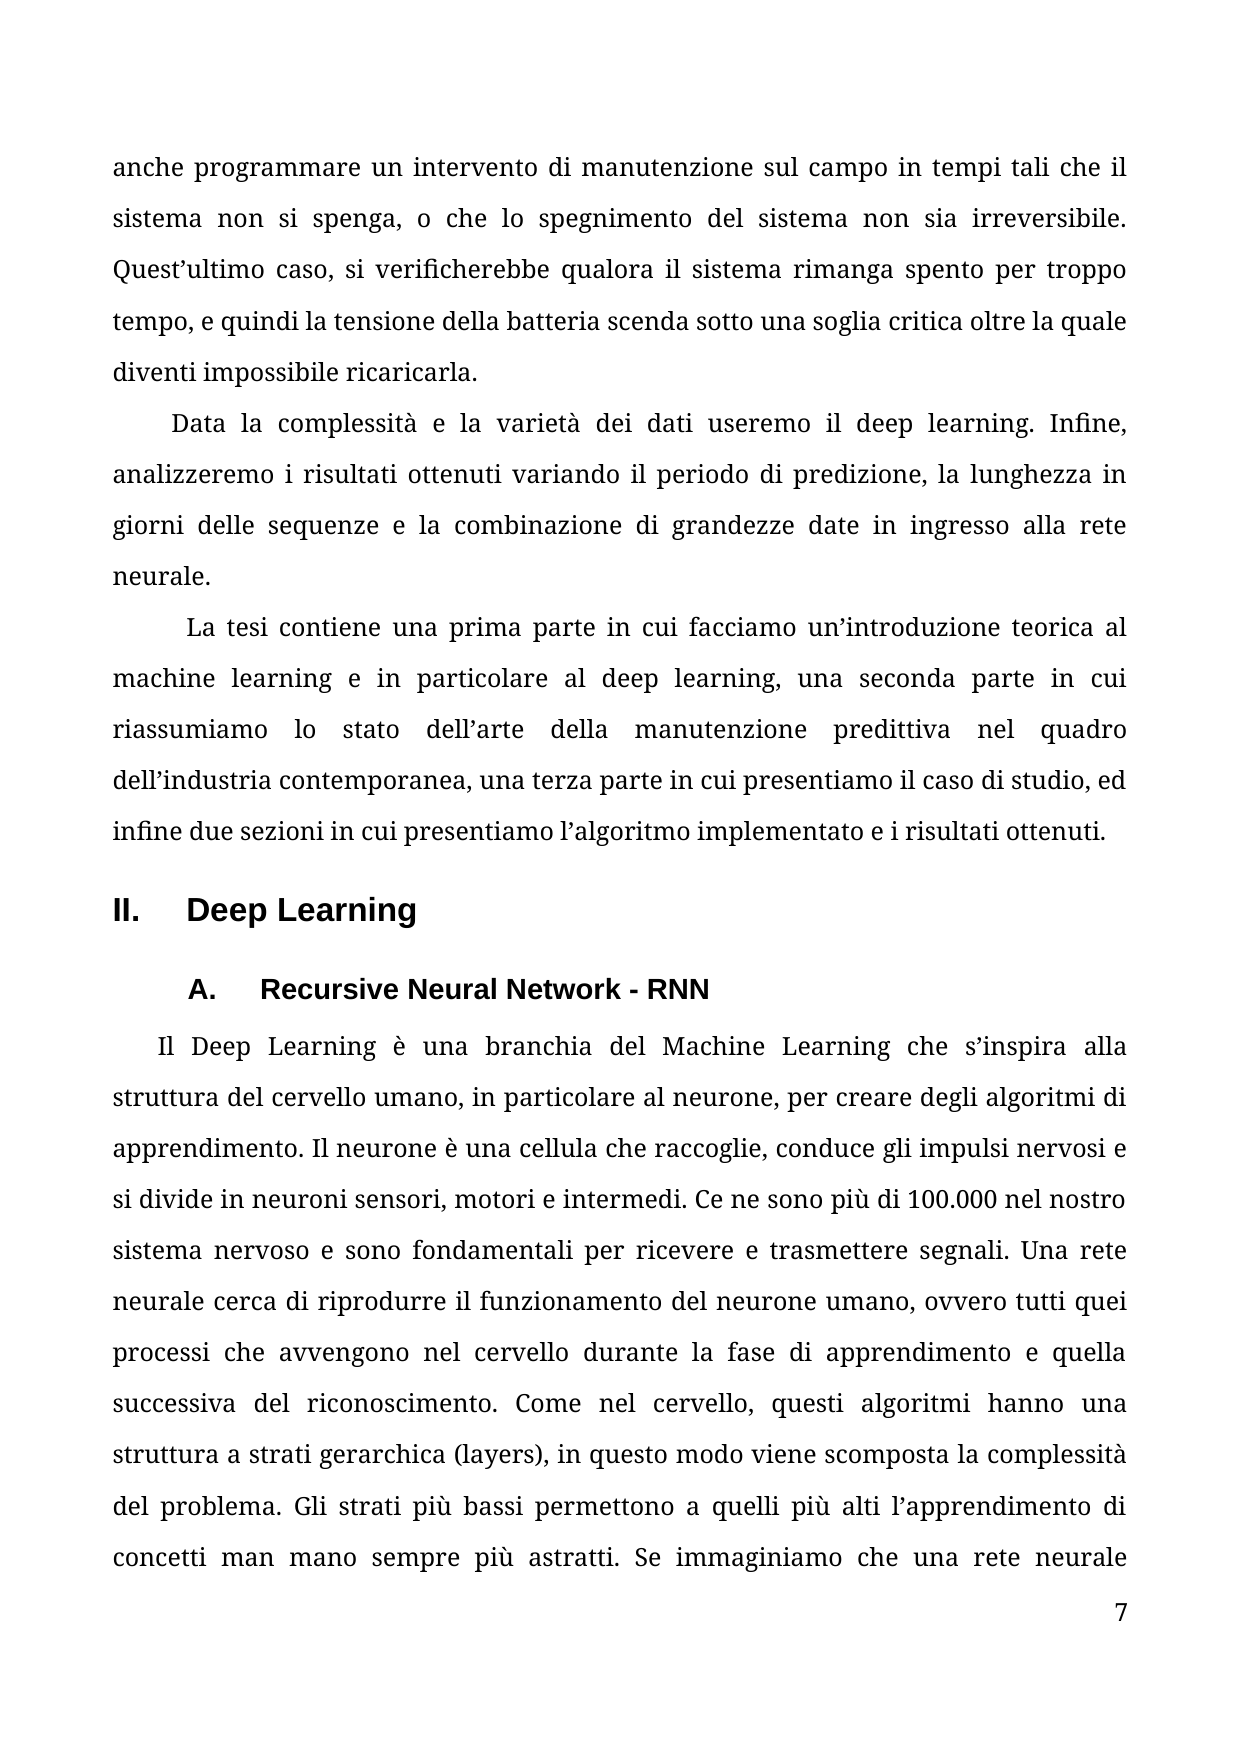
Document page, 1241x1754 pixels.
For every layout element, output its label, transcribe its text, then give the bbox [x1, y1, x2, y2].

text Data la complessità e la varietà dei dati useremo il deep learning. Infine, analizzeremo i risultati ottenuti variando il periodo di predizione, la lunghezza in giorni delle sequenze e la combinazione di grandezze date in ingresso alla rete neurale. [112, 405, 1128, 592]
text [112, 1029, 1128, 1573]
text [112, 150, 1128, 388]
subtitle Recursive Neural Network - RNN [187, 972, 1128, 1006]
text La tesi contiene una prima parte in cui facciamo un’introduzione teorica al machine learning e in particolare al deep learning, una seconda parte in cui riassumiamo lo stato dell’arte della manutenzione predittiva nel quadro dell’industria contemporanea, una terza parte in cui presentiamo il caso di studio, ed infine due sezioni in cui presentiamo l’algoritmo implementato e i risultati ottenuti. [112, 609, 1128, 848]
subtitle Deep Learning [112, 889, 1128, 928]
